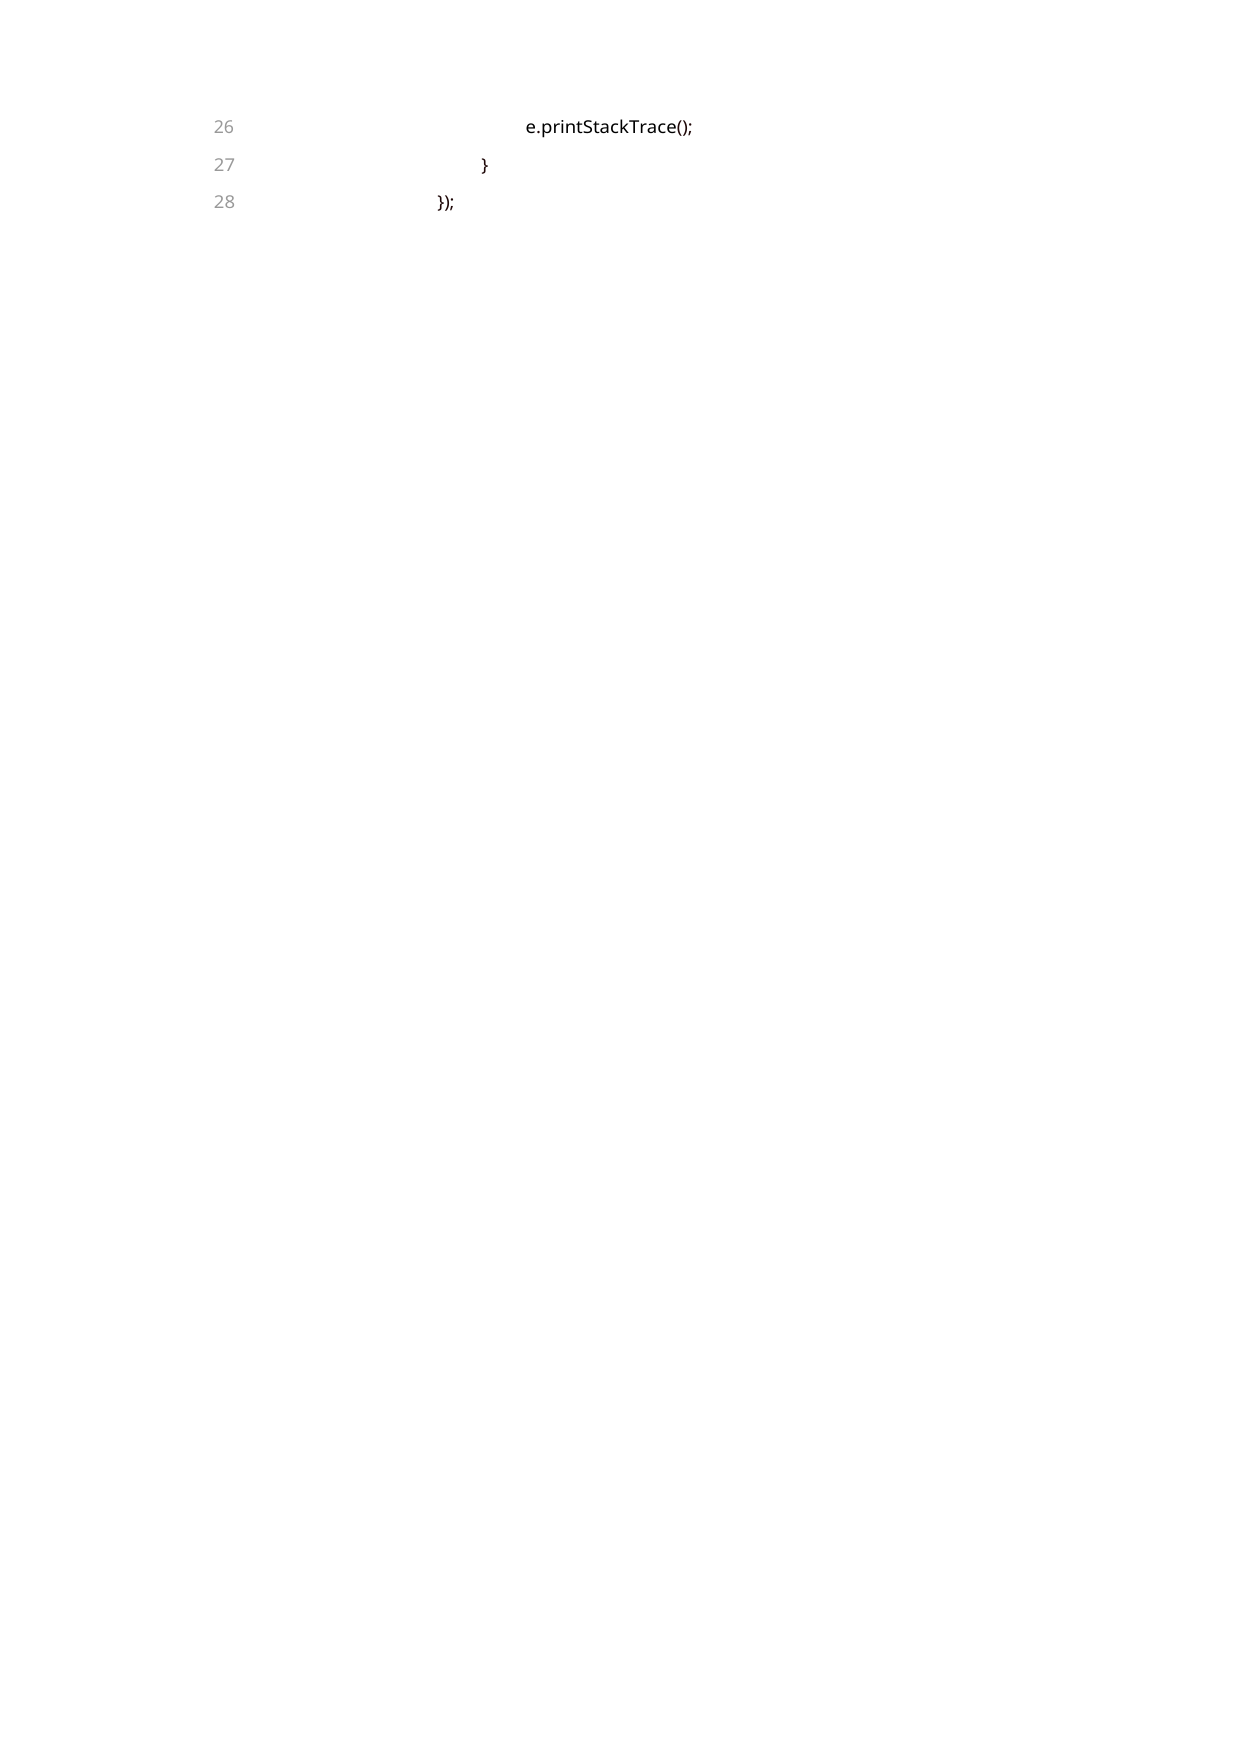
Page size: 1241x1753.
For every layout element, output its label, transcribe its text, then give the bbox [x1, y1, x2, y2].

text 27 } [214, 152, 1090, 176]
list e.printStackTrace(); [214, 114, 1090, 139]
text 28 }); [214, 190, 1090, 214]
